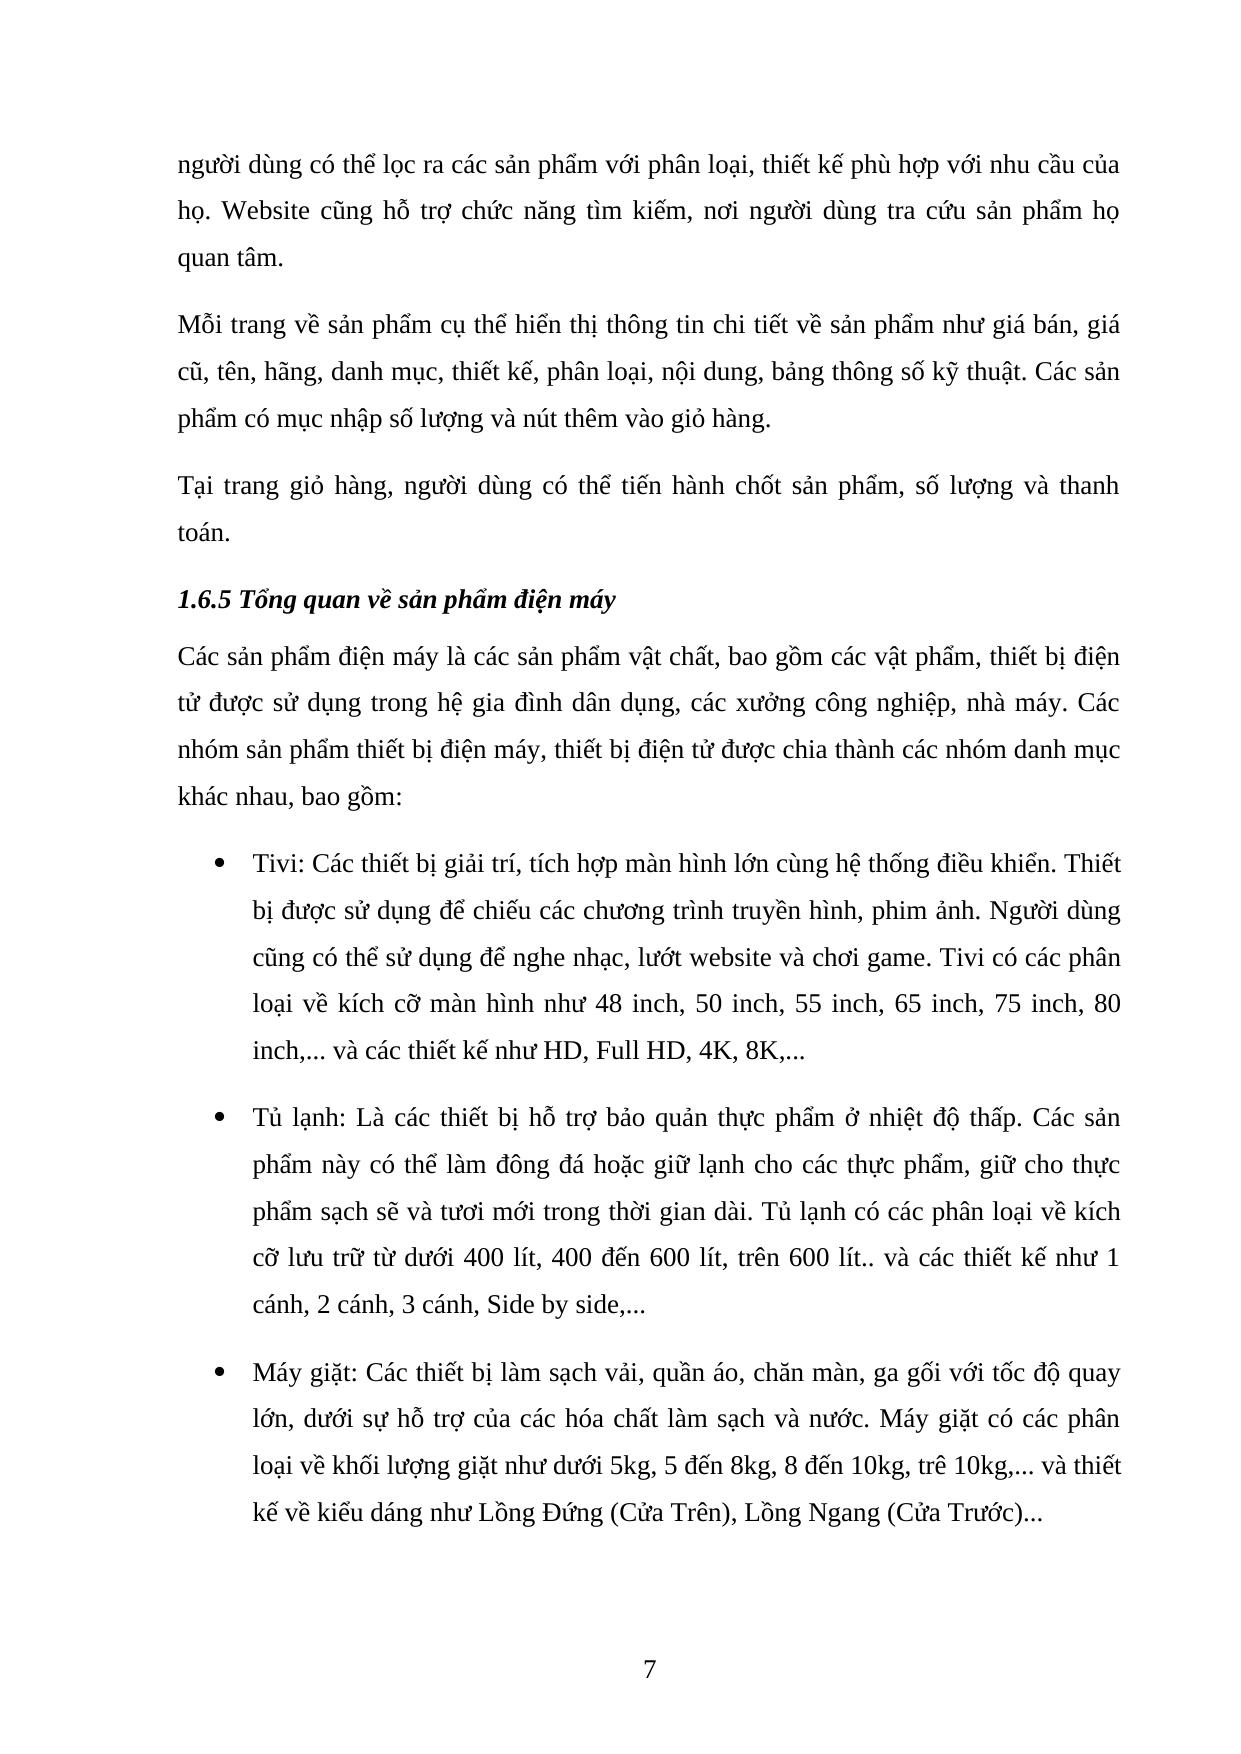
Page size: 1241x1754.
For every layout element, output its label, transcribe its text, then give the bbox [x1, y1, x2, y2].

text Tại trang giỏ hàng, người dùng có thể tiến hành chốt sản phẩm, số lượng và thanh toán. [177, 469, 1122, 547]
list Tủ lạnh: Là các thiết bị hỗ trợ bảo quản thực phẩm ở nhiệt độ thấp. Các sản phẩm này có thể làm đông đá hoặc giữ lạnh cho các thực phẩm, giữ cho thực phẩm sạch sẽ và tươi mới trong thời gian dài. Tủ lạnh có các phân loại về kích cỡ lưu trữ từ dưới 400 lít, 400 đến 600 lít, trên 600 lít.. và các thiết kế như 1 cánh, 2 cánh, 3 cánh, Side by side,... [215, 1101, 1122, 1319]
text Mỗi trang về sản phẩm cụ thể hiển thị thông tin chi tiết về sản phẩm như giá bán, giá cũ, tên, hãng, danh mục, thiết kế, phân loại, nội dung, bảng thông số kỹ thuật. Các sản phẩm có mục nhập số lượng và nút thêm vào giỏ hàng. [177, 308, 1122, 433]
subtitle Tổng quan về sản phẩm điện máy [177, 583, 1122, 615]
list Tivi: Các thiết bị giải trí, tích hợp màn hình lớn cùng hệ thống điều khiển. Thiết bị được sử dụng để chiếu các chương trình truyền hình, phim ảnh. Người dùng cũng có thể sử dụng để nghe nhạc, lướt website và chơi game. Tivi có các phân loại về kích cỡ màn hình như 48 inch, 50 inch, 55 inch, 65 inch, 75 inch, 80 inch,... và các thiết kế như HD, Full HD, 4K, 8K,... [215, 847, 1122, 1065]
text Các sản phẩm điện máy là các sản phẩm vật chất, bao gồm các vật phẩm, thiết bị điện tử được sử dụng trong hệ gia đình dân dụng, các xưởng công nghiệp, nhà máy. Các nhóm sản phẩm thiết bị điện máy, thiết bị điện tử được chia thành các nhóm danh mục khác nhau, bao gồm: [177, 640, 1122, 811]
list Máy giặt: Các thiết bị làm sạch vải, quần áo, chăn màn, ga gối với tốc độ quay lớn, dưới sự hỗ trợ của các hóa chất làm sạch và nước. Máy giặt có các phân loại về khối lượng giặt như dưới 5kg, 5 đến 8kg, 8 đến 10kg, trê 10kg,... và thiết kế về kiểu dáng như Lồng Đứng (Cửa Trên), Lồng Ngang (Cửa Trước)... [215, 1356, 1122, 1527]
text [177, 148, 1122, 272]
